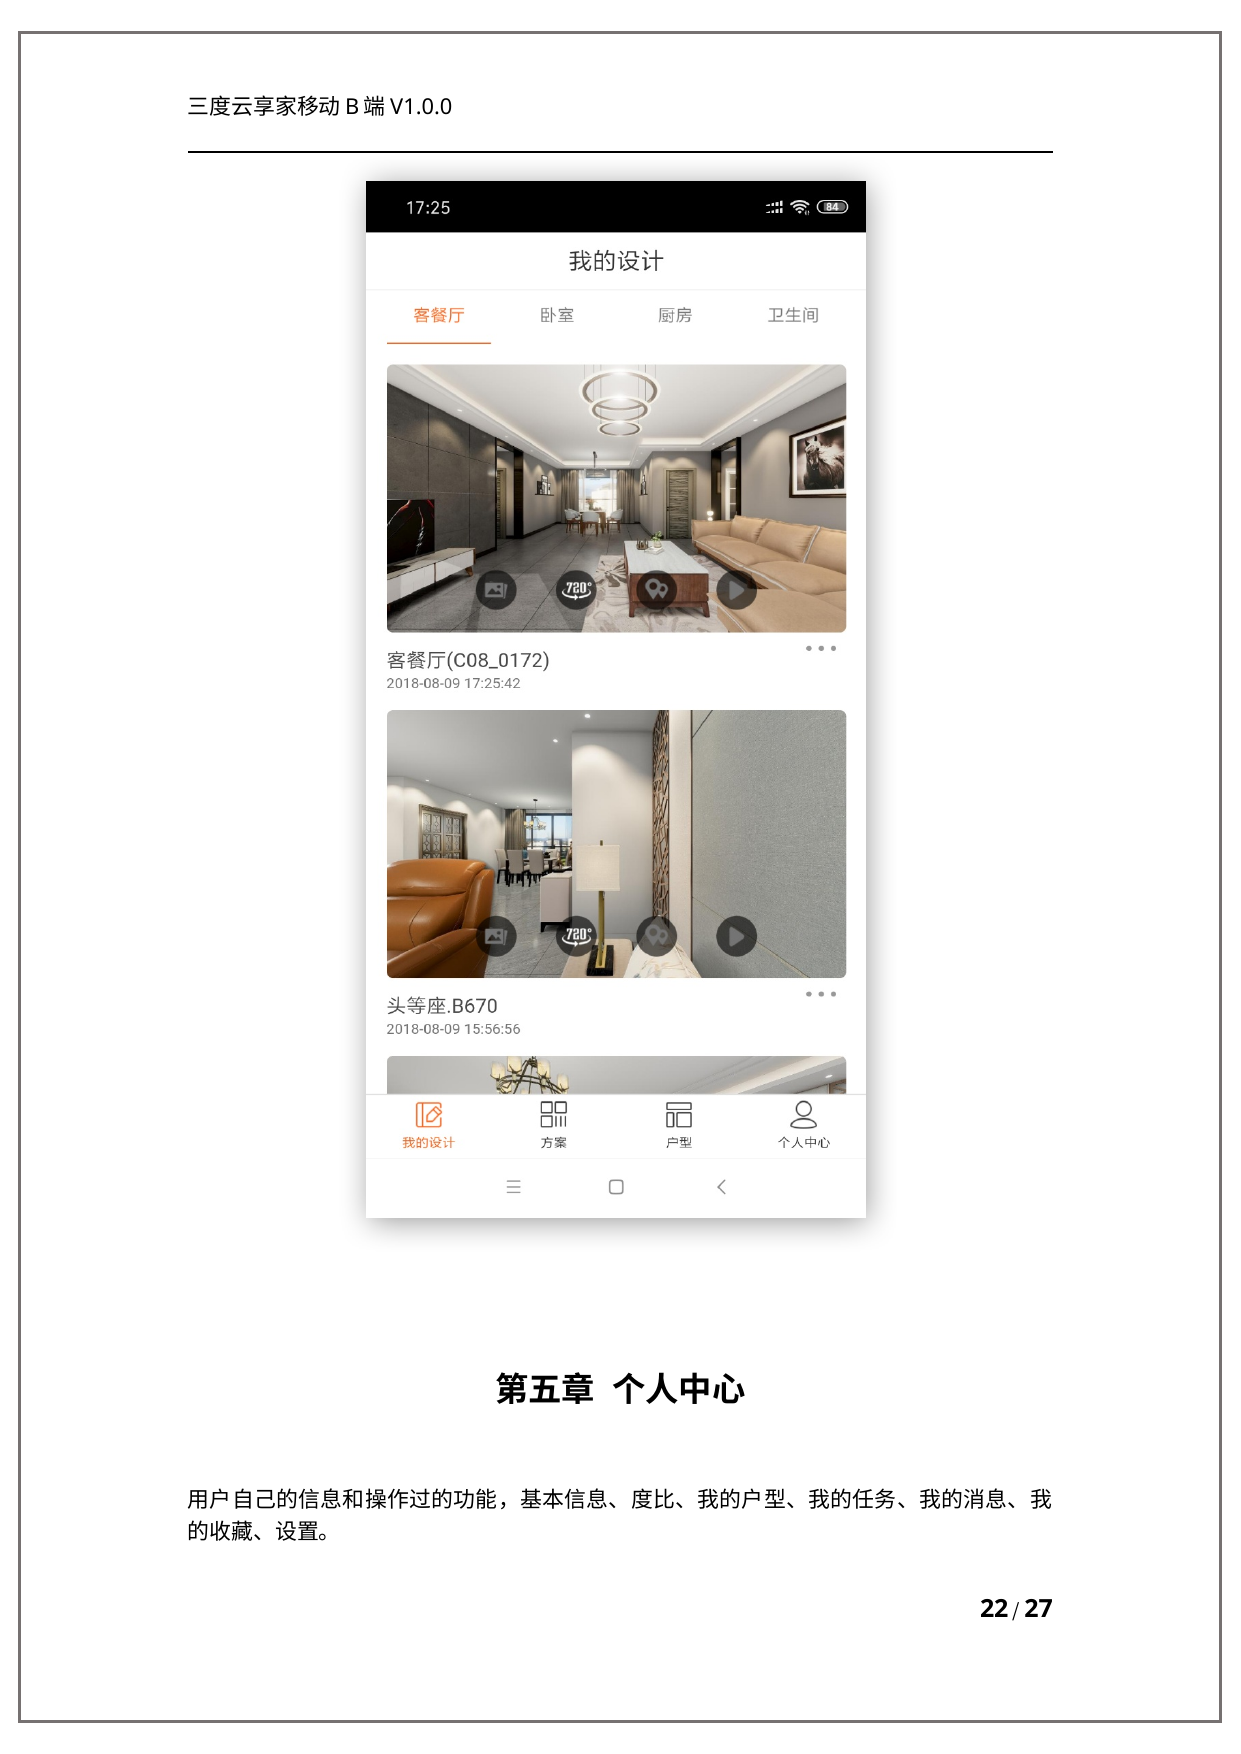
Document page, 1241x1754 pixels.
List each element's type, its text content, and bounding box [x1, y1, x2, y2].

picture [366, 181, 866, 1218]
text 用户自己的信息和操作过的功能，基本信息、度比、我的户型、我的任务、我的消息、我的收藏、设置。 [187, 1481, 1053, 1546]
subtitle 个人中心 [187, 1354, 1053, 1419]
